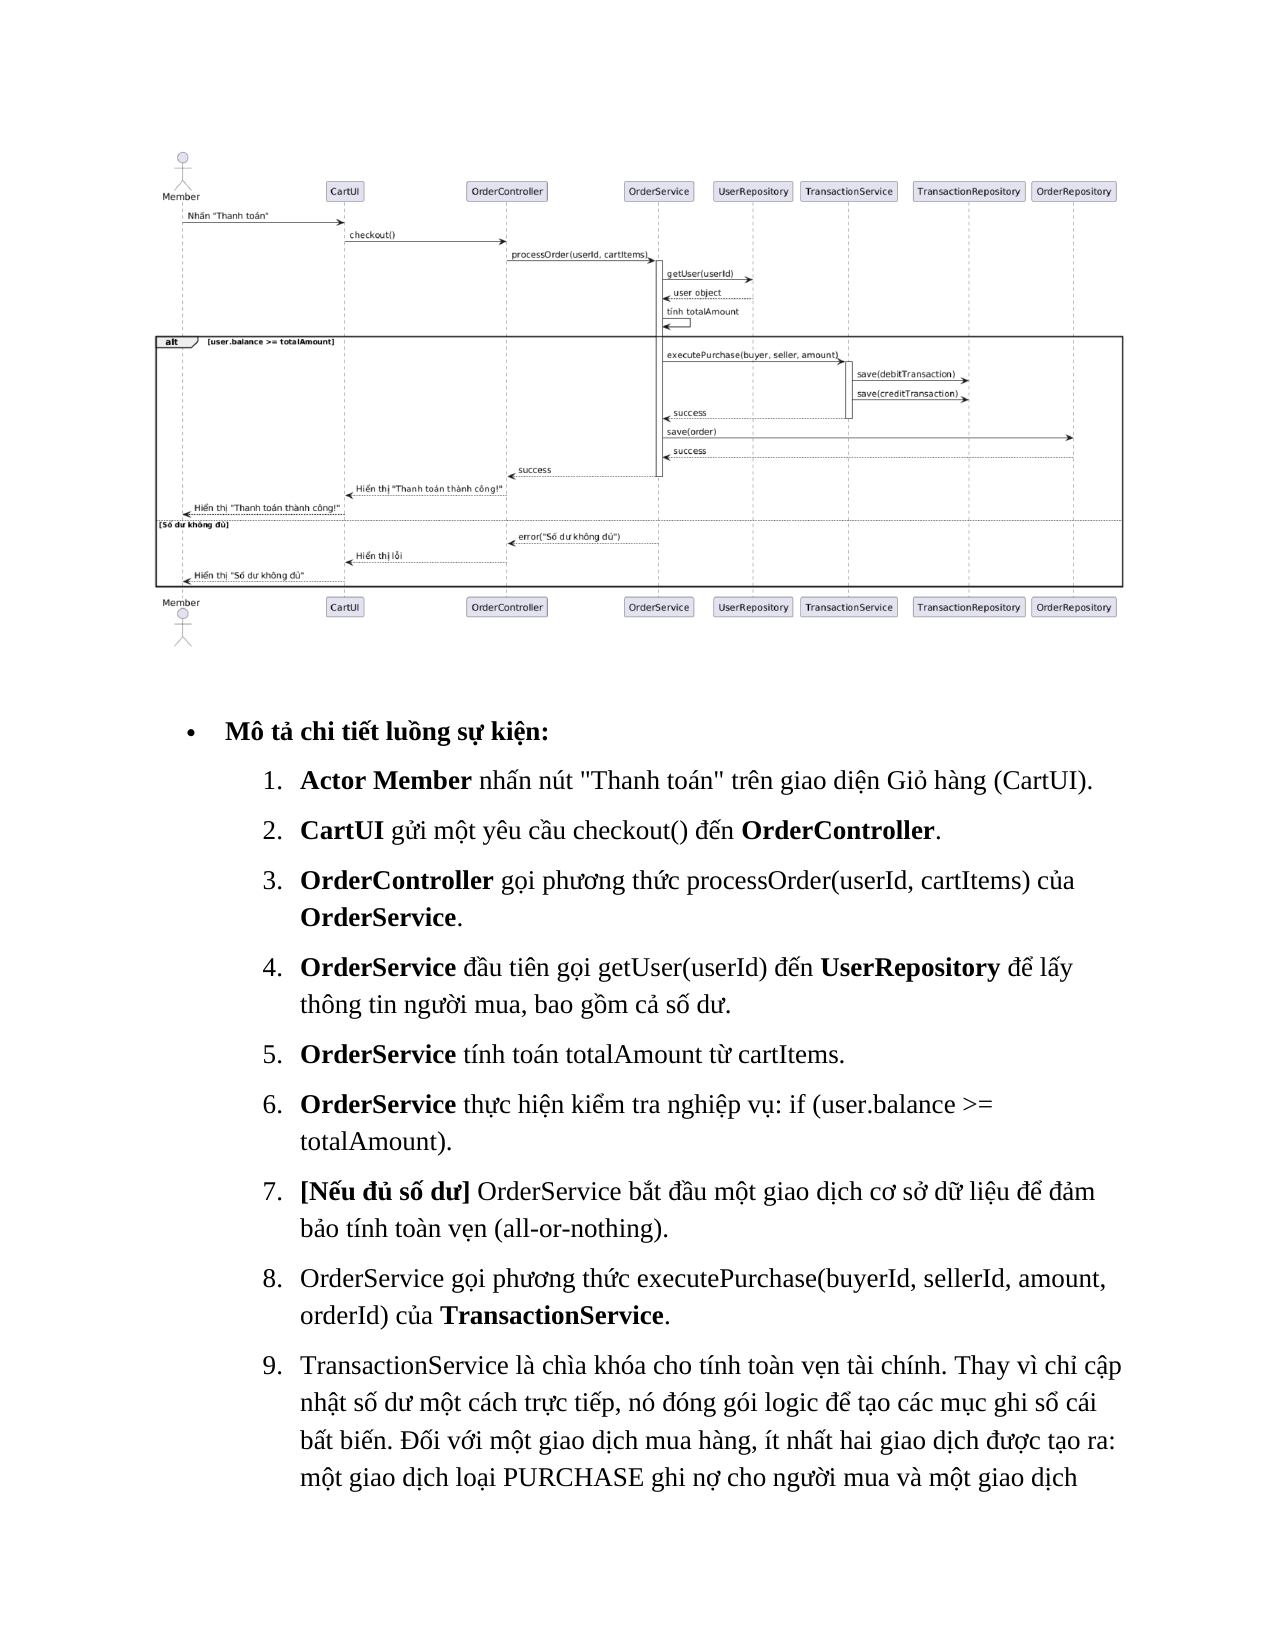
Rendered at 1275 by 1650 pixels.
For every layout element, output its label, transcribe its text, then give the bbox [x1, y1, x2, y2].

list OrderController gọi phương thức processOrder(userId, cartItems) của OrderService. [262, 864, 1125, 932]
list OrderService thực hiện kiểm tra nghiệp vụ: if (user.balance >= totalAmount). [262, 1088, 1125, 1156]
list [Nếu đủ số dư] OrderService bắt đầu một giao dịch cơ sở dữ liệu để đảm bảo tính toàn vẹn (all-or-nothing). [262, 1175, 1125, 1243]
list OrderService đầu tiên gọi getUser(userId) đến UserRepository để lấy thông tin người mua, bao gồm cả số dư. [262, 951, 1125, 1019]
list OrderService gọi phương thức executePurchase(buyerId, sellerId, amount, orderId) của TransactionService. [262, 1262, 1125, 1331]
list Mô tả chi tiết luồng sự kiện: [187, 715, 1125, 746]
list CartUI gửi một yêu cầu checkout() đến OrderController. [262, 814, 1125, 845]
list OrderService tính toán totalAmount từ cartItems. [262, 1038, 1125, 1069]
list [262, 1349, 1125, 1492]
list Actor Member nhấn nút "Thanh toán" trên giao diện Giỏ hàng (CartUI). [262, 764, 1125, 796]
picture [150, 150, 1125, 647]
